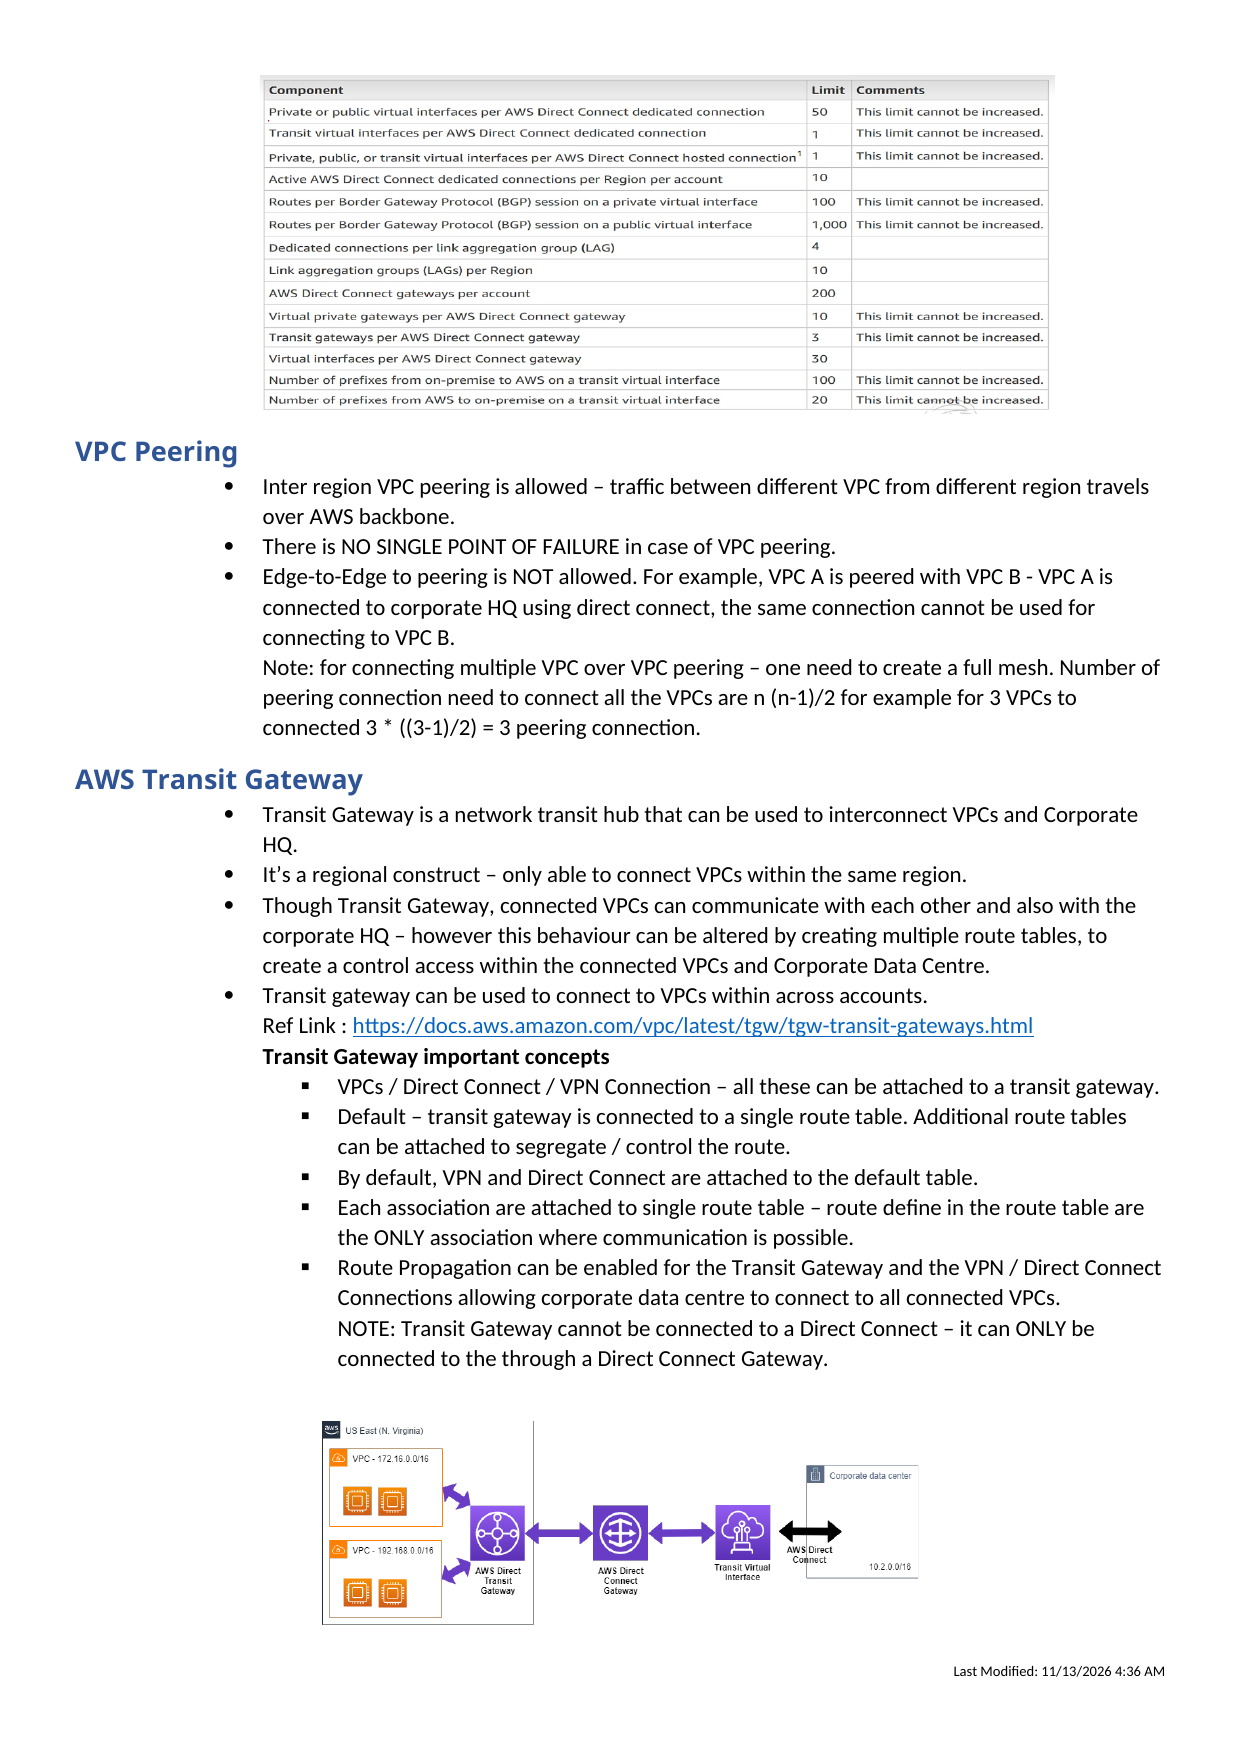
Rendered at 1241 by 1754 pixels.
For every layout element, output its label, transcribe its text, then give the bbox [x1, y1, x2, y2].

list Default – transit gateway is connected to a single route table. Additional route tables can be attached to segregate / control the route. [300, 1102, 1165, 1161]
list Inter region VPC peering is allowed – traffic between different VPC from different region travels over AWS backbone. [225, 472, 1165, 530]
list Route Propagation can be enabled for the Transit Gateway and the VPN / Direct Connect Connections allowing corporate data centre to connect to all connected VPCs. [300, 1253, 1165, 1312]
list Transit Gateway important concepts [262, 1042, 1165, 1070]
list Each association are attached to single route table – route define in the route table are the ONLY association where communication is possible. [300, 1193, 1165, 1251]
picture [259, 75, 1056, 414]
subtitle AWS Transit Gateway [75, 760, 1165, 797]
list Though Transit Gateway, connected VPCs can communicate with each other and also with the corporate HQ – however this behaviour can be altered by creating multiple route tables, to create a control access within the connected VPCs and Corporate Data Centre. [225, 891, 1165, 979]
list VPCs / Direct Connect / VPN Connection – all these can be attached to a transit gateway. [300, 1072, 1165, 1100]
list Edge-to-Edge to peering is NOT allowed. For example, VPC A is peered with VPC B - VPC A is connected to corporate HQ using direct connect, the same connection cannot be used for connecting to VPC B. [225, 562, 1165, 651]
list There is NO SINGLE POINT OF FAILURE in case of VPC peering. [225, 532, 1165, 560]
list By default, VPN and Direct Connect are attached to the default table. [300, 1163, 1165, 1191]
list Ref Link : https://docs.aws.amazon.com/vpc/latest/tgw/tgw-transit-gateways.html [262, 1012, 1165, 1040]
list Transit Gateway is a network transit hub that can be used to interconnect VPCs and Corporate HQ. [225, 800, 1165, 858]
list It’s a regional construct – only able to connect VPCs within the same region. [225, 861, 1165, 889]
list Note: for connecting multiple VPC over VPC peering – one need to create a full mesh. Number of peering connection need to connect all the VPCs are n (n-1)/2 for example for 3 VPCs to connected 3 * ((3-1)/2) = 3 peering connection. [262, 653, 1165, 742]
list Transit gateway can be used to connect to VPCs within across accounts. [225, 981, 1165, 1009]
picture [322, 1421, 919, 1625]
list NOTE: Transit Gateway cannot be connected to a Direct Connect – it can ONLY be connected to the through a Direct Connect Gateway. [337, 1314, 1165, 1372]
subtitle VPC Peering [75, 432, 1165, 469]
